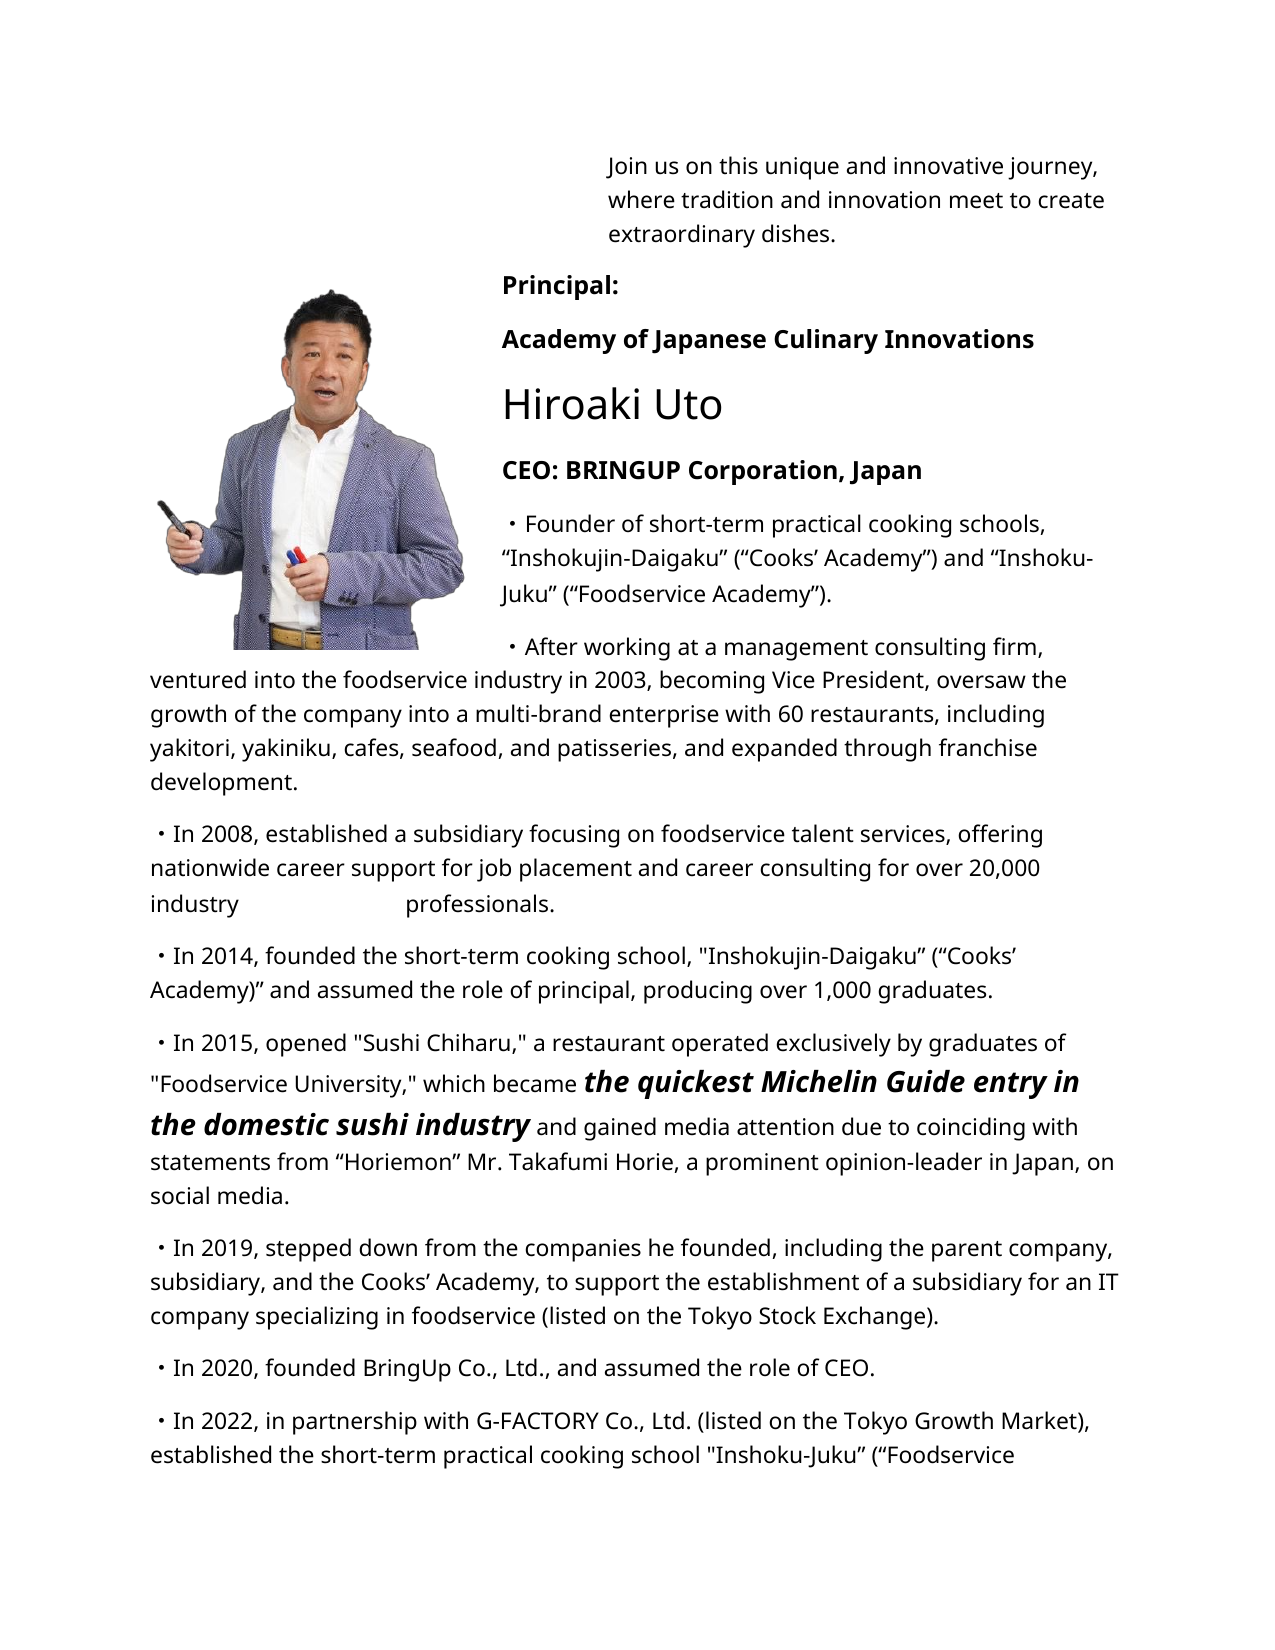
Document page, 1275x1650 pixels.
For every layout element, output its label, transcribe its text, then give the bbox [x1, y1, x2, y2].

text Academy of Japanese Culinary Innovations [502, 321, 1125, 355]
text ・Founder of short-term practical cooking schools, “Inshokujin-Daigaku” (“Cooks’ Academy”) and “Inshoku-Juku” (“Foodservice Academy”). [502, 506, 1125, 609]
text ・In 2008, established a subsidiary focusing on foodservice talent services, offering nationwide career support for job placement and career consulting for over 20,000 industry professionals. [150, 816, 1125, 919]
text ・In 2019, stepped down from the companies he founded, including the parent company, subsidiary, and the Cooks’ Academy, to support the establishment of a subsidiary for an IT company specializing in foodservice (listed on the Tokyo Stock Exchange). [150, 1230, 1125, 1331]
picture [123, 285, 502, 650]
text ・In 2015, opened "Sushi Chiharu," a restaurant operated exclusively by graduates of "Foodservice University," which became the quickest Michelin Guide entry in the domestic sushi industry and gained media attention due to coinciding with statements from “Horiemon” Mr. Takafumi Horie, a prominent opinion-leader in Japan, on social media. [150, 1024, 1125, 1211]
text Principal: [150, 268, 1125, 302]
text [150, 1403, 1125, 1470]
text ・In 2014, founded the short-term cooking school, "Inshokujin-Daigaku” (“Cooks’ Academy)” and assumed the role of principal, producing over 1,000 graduates. [150, 938, 1125, 1005]
text ・In 2020, founded BringUp Co., Ltd., and assumed the role of CEO. [150, 1350, 1125, 1383]
text Join us on this unique and innovative journey, where tradition and innovation meet to create extraordinary dishes. [608, 150, 1125, 249]
text Hiroaki Uto [502, 375, 1125, 432]
text CEO: BRINGUP Corporation, Japan [502, 453, 1125, 487]
text ・After working at a management consulting firm, ventured into the foodservice industry in 2003, becoming Vice President, oversaw the growth of the company into a multi-brand enterprise with 60 restaurants, including yakitori, yakiniku, cafes, seafood, and patisseries, and expanded through franchise development. [150, 628, 1125, 797]
